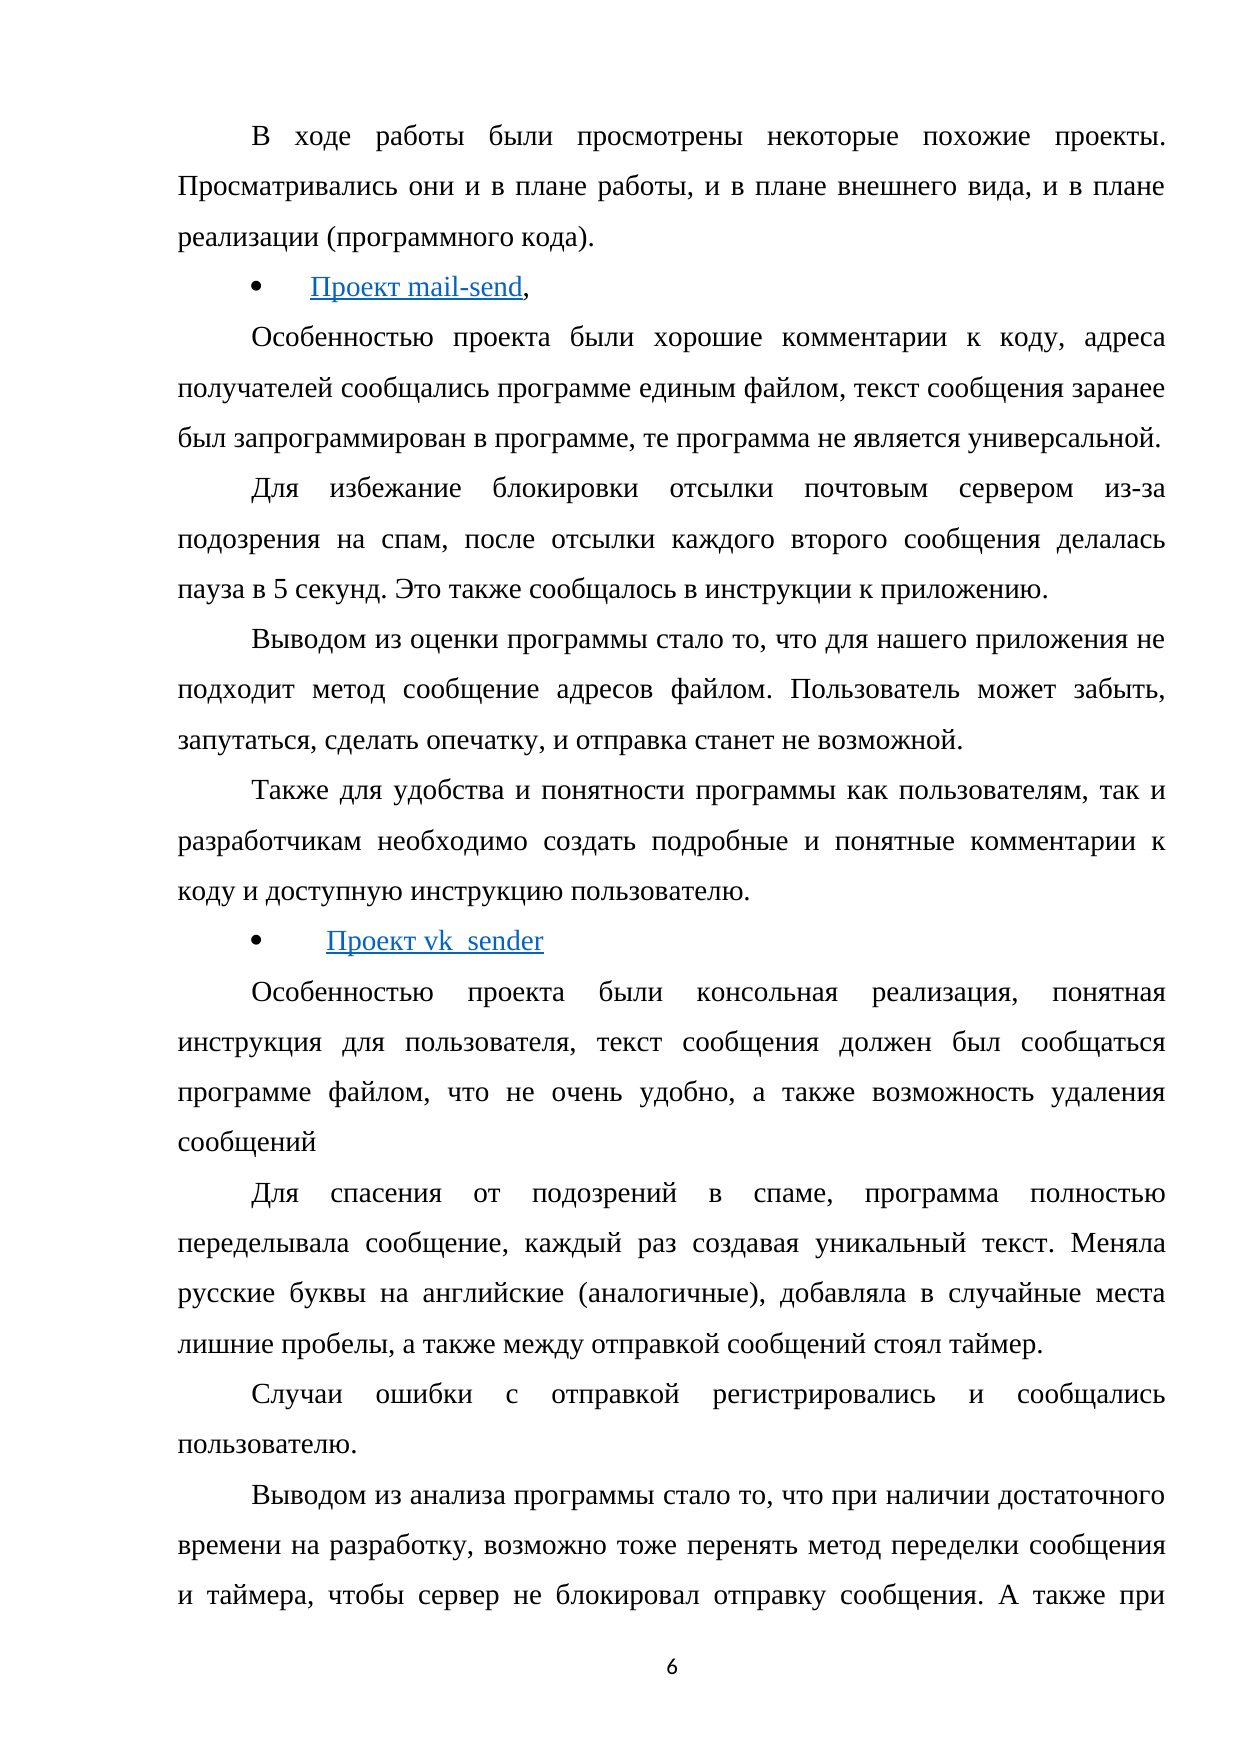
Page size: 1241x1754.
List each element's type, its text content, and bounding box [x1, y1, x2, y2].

list Проект mail-send, [251, 269, 1167, 303]
text Случаи ошибки с отправкой регистрировались и сообщались пользователю. [177, 1376, 1167, 1460]
text Для избежание блокировки отсылки почтовым сервером из-за подозрения на спам, после отсылки каждого второго сообщения делалась пауза в 5 секунд. Это также сообщалось в инструкции к приложению. [177, 470, 1167, 604]
text В ходе работы были просмотрены некоторые похожие проекты. Просматривались они и в плане работы, и в плане внешнего вида, и в плане реализации (программного кода). [177, 118, 1167, 252]
text Для спасения от подозрений в спаме, программа полностью переделывала сообщение, каждый раз создавая уникальный текст. Меняла русские буквы на английские (аналогичные), добавляла в случайные места лишние пробелы, а также между отправкой сообщений стоял таймер. [177, 1175, 1167, 1359]
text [177, 1477, 1167, 1611]
text Выводом из оценки программы стало то, что для нашего приложения не подходит метод сообщение адресов файлом. Пользователь может забыть, запутаться, сделать опечатку, и отправка станет не возможной. [177, 621, 1167, 756]
text Особенностью проекта были консольная реализация, понятная инструкция для пользователя, текст сообщения должен был сообщаться программе файлом, что не очень удобно, а также возможность удаления сообщений [177, 974, 1167, 1158]
list Проект vk_sender [251, 923, 1167, 957]
text Также для удобства и понятности программы как пользователям, так и разработчикам необходимо создать подробные и понятные комментарии к коду и доступную инструкцию пользователю. [177, 772, 1167, 906]
text Особенностью проекта были хорошие комментарии к коду, адреса получателей сообщались программе единым файлом, текст сообщения заранее был запрограммирован в программе, те программа не является универсальной. [177, 319, 1167, 454]
